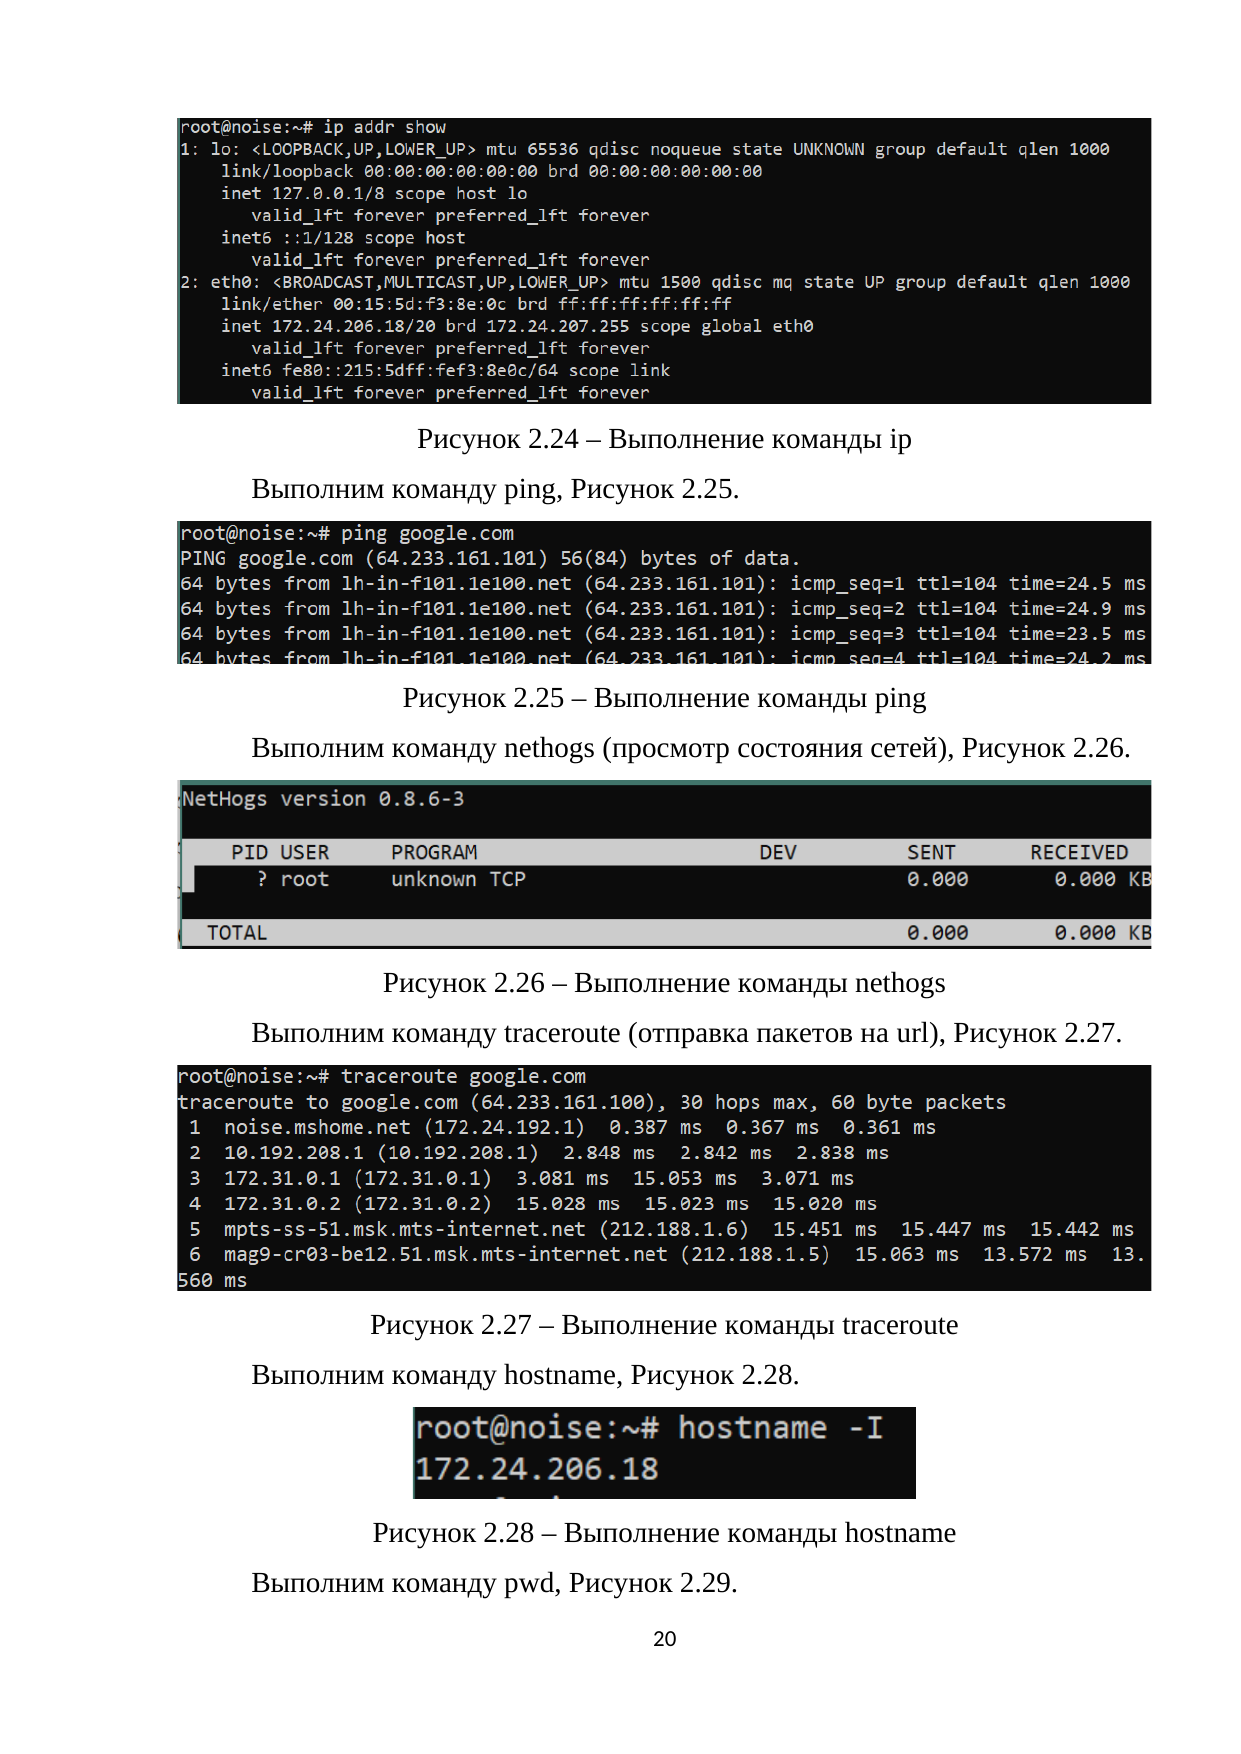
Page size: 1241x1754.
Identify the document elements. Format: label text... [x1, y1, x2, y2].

picture [177, 1065, 1152, 1291]
text Выполним команду nethogs (просмотр состояния сетей), Рисунок 2.26. [177, 730, 1152, 764]
text Рисунок 2.28 – Выполнение команды hostname [177, 1515, 1152, 1549]
text Рисунок 2.27 – Выполнение команды traceroute [177, 1307, 1152, 1341]
picture [177, 118, 1152, 404]
text Выполним команду ping, Рисунок 2.25. [177, 471, 1152, 505]
text Рисунок 2.25 – Выполнение команды ping [177, 680, 1152, 713]
picture [177, 521, 1152, 664]
text Выполним команду traceroute (отправка пакетов на url), Рисунок 2.27. [177, 1016, 1152, 1049]
text Выполним команду hostname, Рисунок 2.28. [177, 1357, 1152, 1391]
text Рисунок 2.24 – Выполнение команды ip [177, 421, 1152, 454]
text Рисунок 2.26 – Выполнение команды nethogs [177, 965, 1152, 999]
picture [412, 1407, 916, 1499]
picture [177, 780, 1152, 949]
text Выполним команду pwd, Рисунок 2.29. [177, 1566, 1152, 1599]
